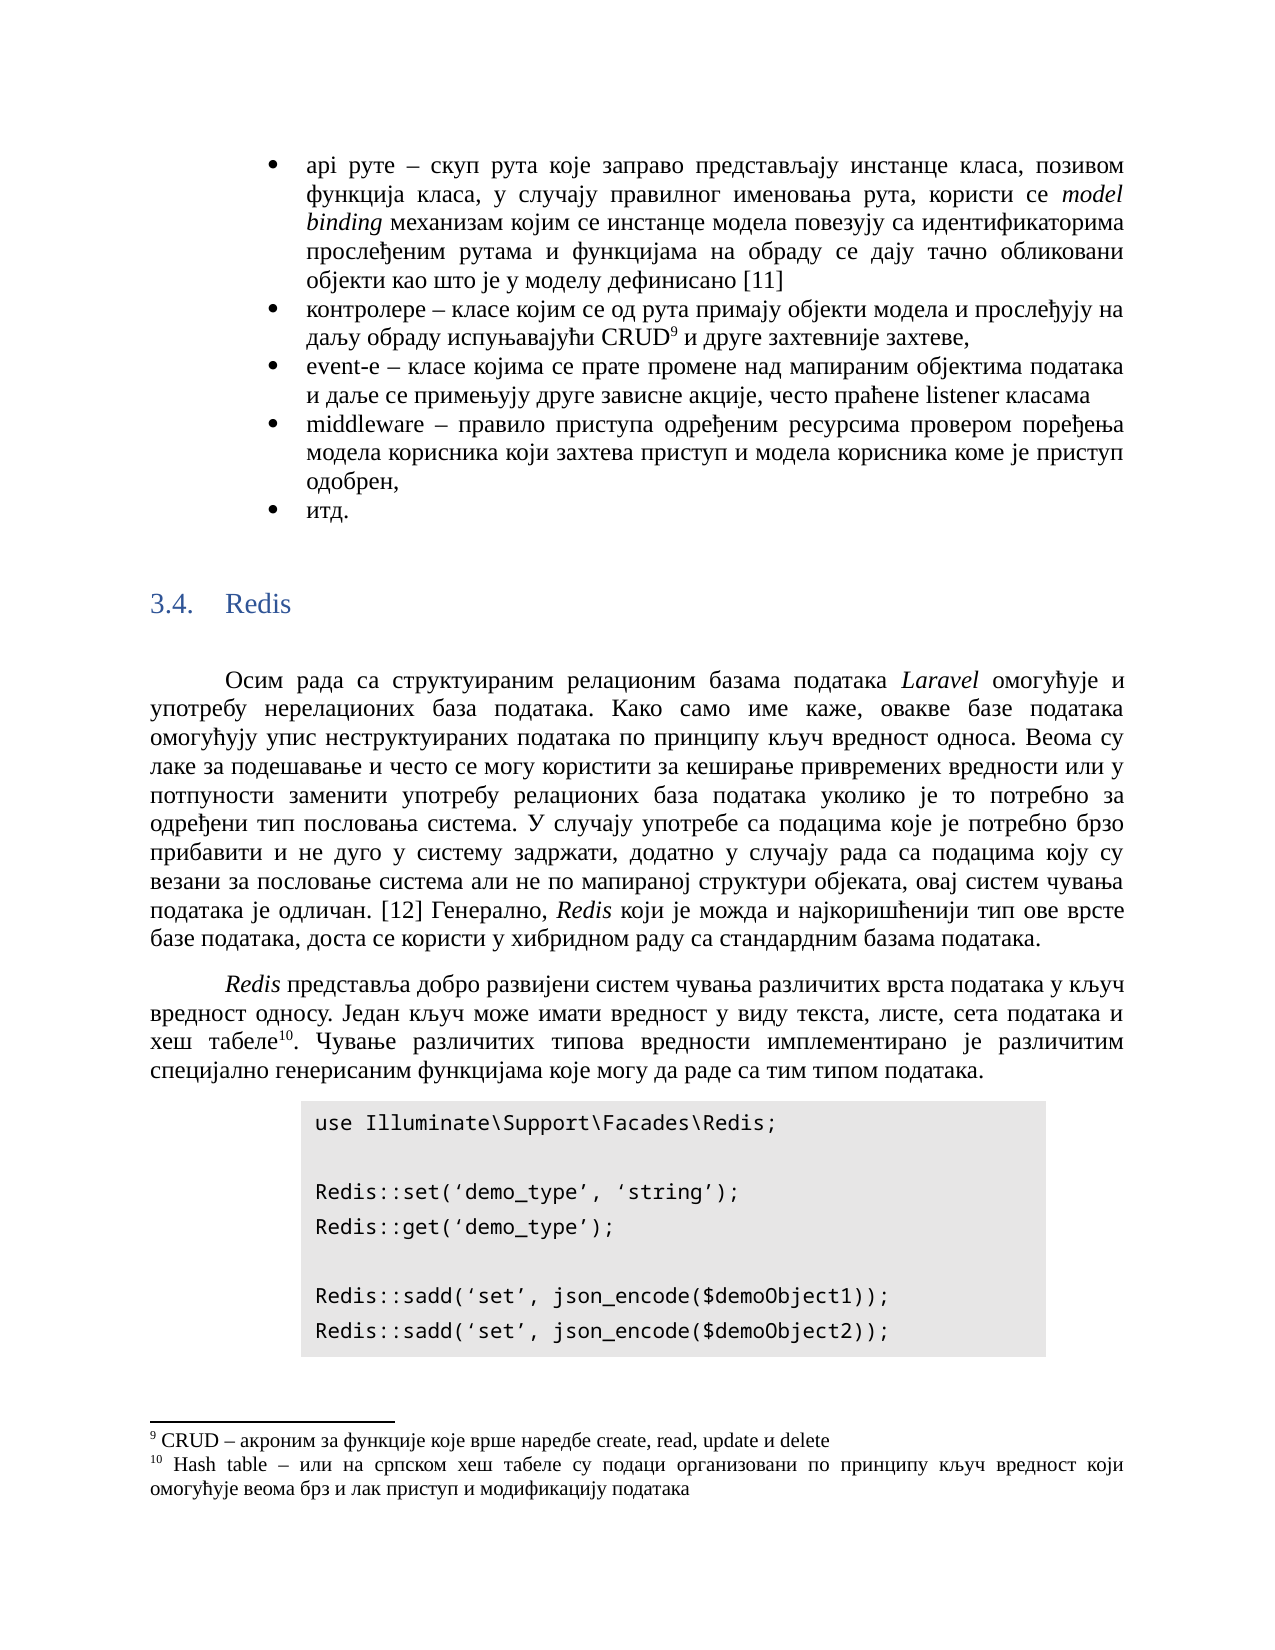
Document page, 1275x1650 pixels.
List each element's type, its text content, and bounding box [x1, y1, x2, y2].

list event-е – класе којима се прате промене над мапираним објектима података и даље се примењују друге зависне акције, често праћене listener класама [269, 351, 1125, 409]
text Осим рада са структуираним релационим базама података Laravel омогућује и употребу нерелационих база података. Како само име каже, овакве базе података омогућују упис неструктуираних података по принципу кључ вредност односа. Веома су лаке за подешавање и често се могу користити за кеширање привремених вредности или у потпуности заменити употребу релационих база података уколико је то потребно за одређени тип пословања система. У случају употребе са подацима које је потребно брзо прибавити и не дуго у систему задржати, додатно у случају рада са подацима коју су везани за пословање система али не по мапираној структури објеката, овај систем чувања података је одличан. Генерално, Redis који је можда и најкоришћенији тип ове врсте базе података, доста се користи у хибридном раду са стандардним базама података. [150, 665, 1125, 952]
list api руте – скуп рута које заправо представљају инстанце класа, позивом функција класа, у случају правилног именовања рута, користи се model binding механизам којим се инстанце модела повезују са идентификаторима прослеђеним рутама и функцијама на обраду се дају тачно обликовани објекти као што је у моделу дефинисано [269, 150, 1125, 294]
list итд. [269, 495, 1125, 524]
list контролере – класе којим се од рута примају објекти модела и прослеђују на даљу обраду испуњавајући CRUD и друге захтевније захтеве, [269, 294, 1125, 351]
text Redis представља добро развијени систем чувања различитих врста података у кључ вредност односу. Један кључ може имати вредност у виду текста, листе, сета података и хеш табеле. Чување различитих типова вредности имплементирано је различитим специјално генерисаним функцијама које могу да раде са тим типом података. [150, 969, 1125, 1084]
subtitle Redis [150, 586, 1125, 619]
list middleware – правило приступа одређеним ресурсима провером поређења модела корисника који захтева приступ и модела корисника коме је приступ одобрен, [269, 409, 1125, 495]
